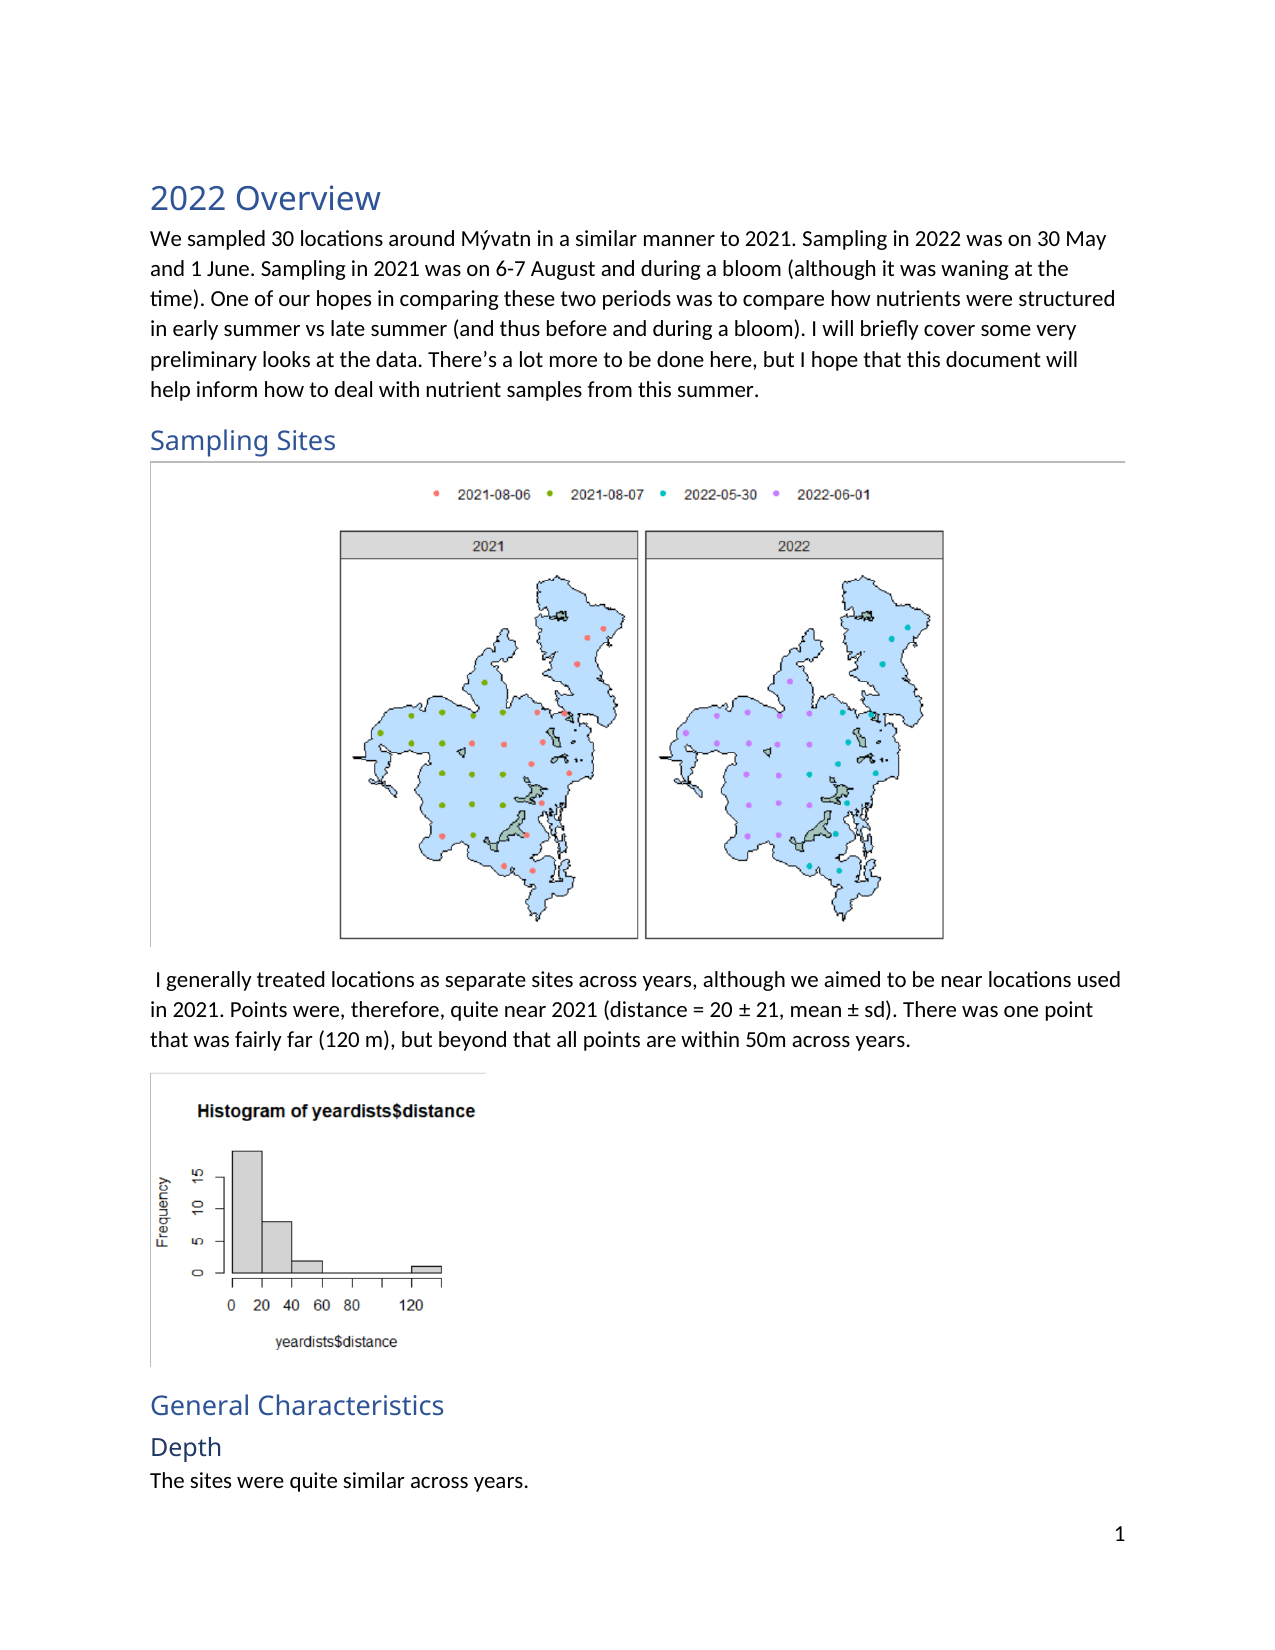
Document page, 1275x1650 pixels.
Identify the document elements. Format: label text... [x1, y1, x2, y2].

subtitle Sampling Sites [150, 422, 1125, 459]
subtitle 2022 Overview [150, 175, 1125, 220]
picture [150, 461, 1125, 947]
subtitle General Characteristics [150, 1386, 1125, 1423]
picture [150, 1072, 486, 1367]
text We sampled 30 locations around Mývatn in a similar manner to 2021. Sampling in 2022 was on 30 May and 1 June. Sampling in 2021 was on 6-7 August and during a bloom (although it was waning at the time). One of our hopes in comparing these two periods was to compare how nutrients were structured in early summer vs late summer (and thus before and during a bloom). I will briefly cover some very preliminary looks at the data. There’s a lot more to be done here, but I hope that this document will help inform how to deal with nutrient samples from this summer. [150, 224, 1125, 403]
text The sites were quite similar across years. [150, 1467, 1125, 1495]
subtitle Depth [150, 1430, 1125, 1464]
text I generally treated locations as separate sites across years, although we aimed to be near locations used in 2021. Points were, therefore, quite near 2021 (distance = 20 ± 21, mean ± sd). There was one point that was fairly far (120 m), but beyond that all points are within 50m across years. [150, 965, 1125, 1053]
